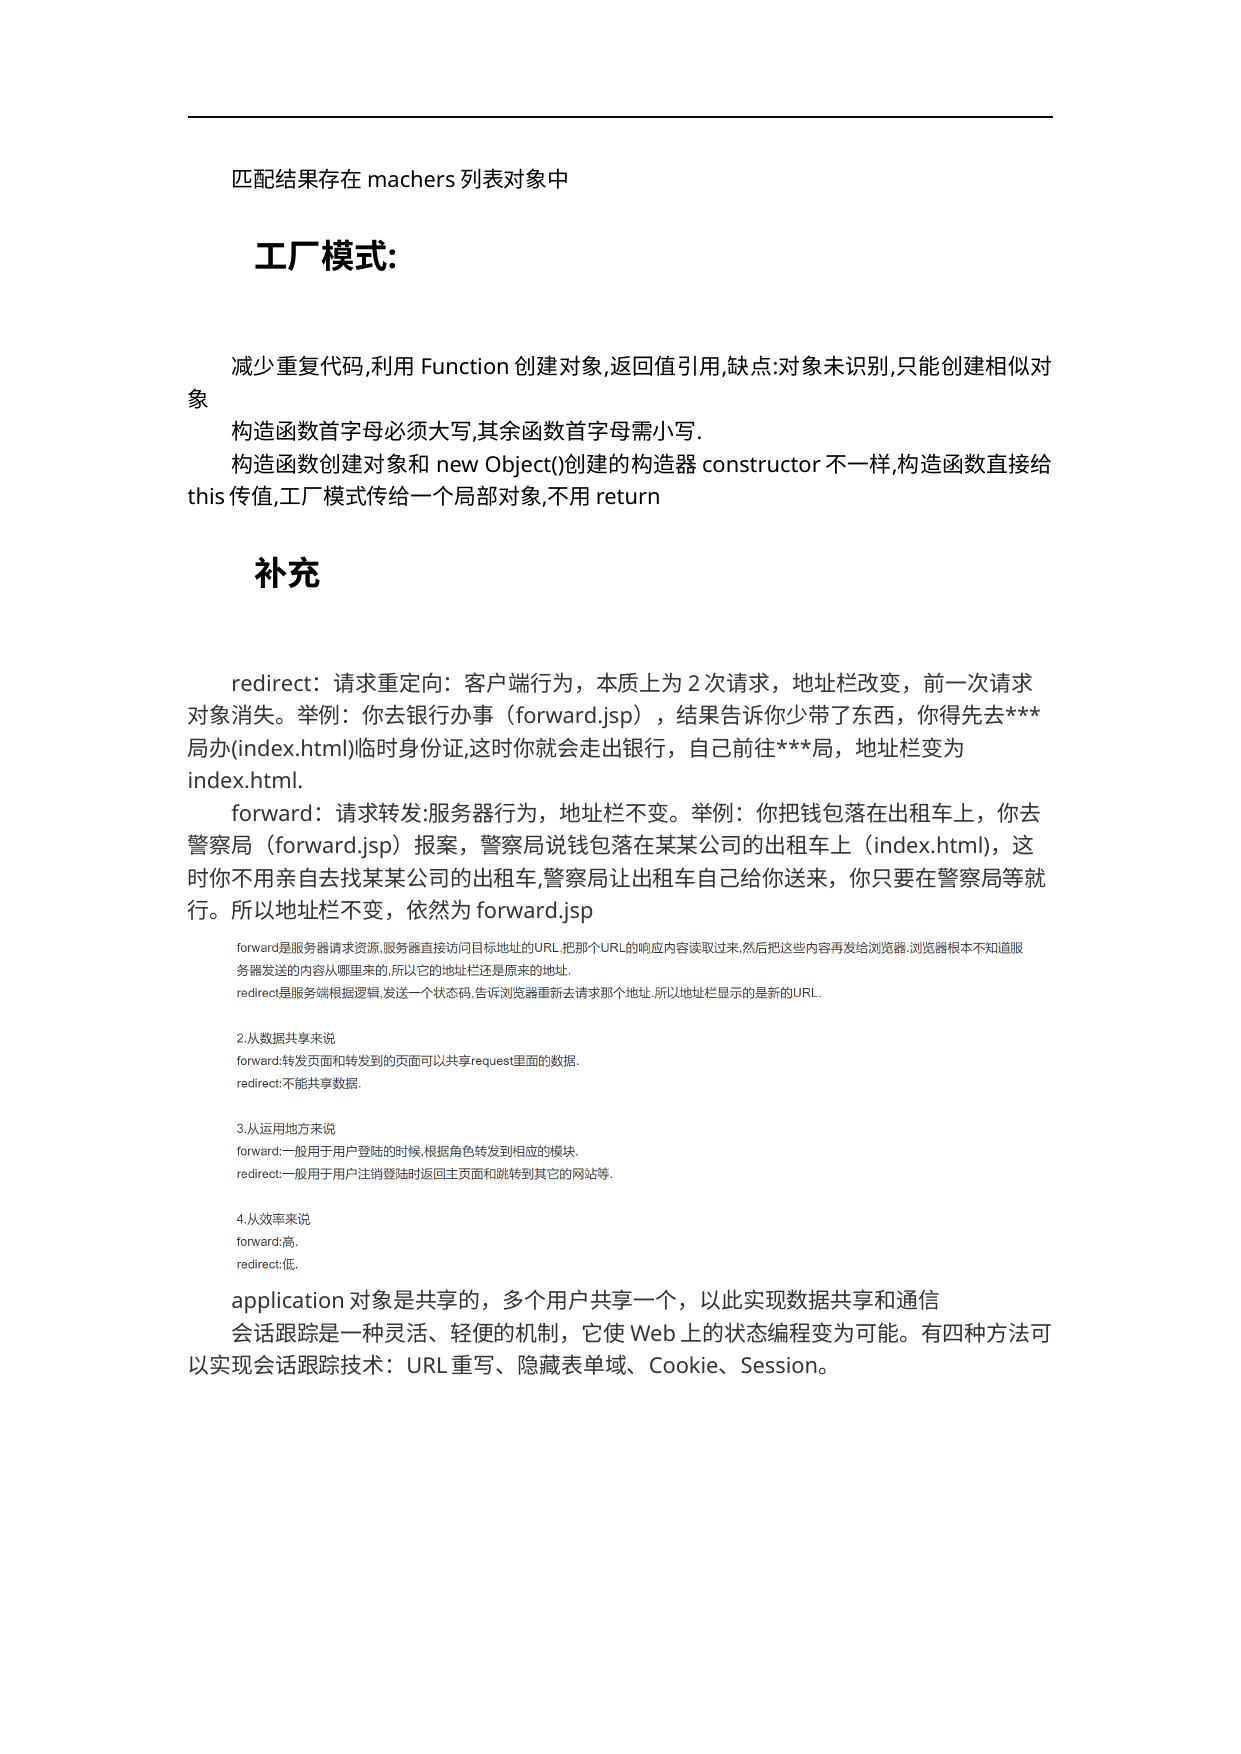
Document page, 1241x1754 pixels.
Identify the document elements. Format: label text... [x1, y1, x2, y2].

text 减少重复代码,利用Function创建对象,返回值引用,缺点:对象未识别,只能创建相似对象 [187, 349, 1053, 414]
text forward：请求转发:服务器行为，地址栏不变。举例：你把钱包落在出租车上，你去警察局（forward.jsp）报案，警察局说钱包落在某某公司的出租车上（index.html)，这时你不用亲自去找某某公司的出租车,警察局让出租车自己给你送来，你只要在警察局等就行。所以地址栏不变，依然为forward.jsp [187, 796, 1053, 926]
text redirect：请求重定向：客户端行为，本质上为2次请求，地址栏改变，前一次请求对象消失。举例：你去银行办事（forward.jsp），结果告诉你少带了东西，你得先去***局办(index.html)临时身份证,这时你就会走出银行，自己前往***局，地址栏变为index.html. [187, 666, 1053, 796]
text 匹配结果存在machers列表对象中 [187, 162, 1053, 194]
picture [231, 933, 1034, 1276]
text 会话跟踪是一种灵活、轻便的机制，它使Web上的状态编程变为可能。有四种方法可以实现会话跟踪技术：URL重写、隐藏表单域、Cookie、Session。 [187, 1316, 1053, 1381]
text 构造函数首字母必须大写,其余函数首字母需小写. [187, 414, 1053, 446]
text application对象是共享的，多个用户共享一个，以此实现数据共享和通信 [187, 1283, 1053, 1316]
subtitle 补充 [187, 538, 1053, 603]
subtitle 工厂模式: [187, 222, 1053, 287]
text 构造函数创建对象和 new Object()创建的构造器constructor不一样,构造函数直接给this传值,工厂模式传给一个局部对象,不用return [187, 446, 1053, 511]
